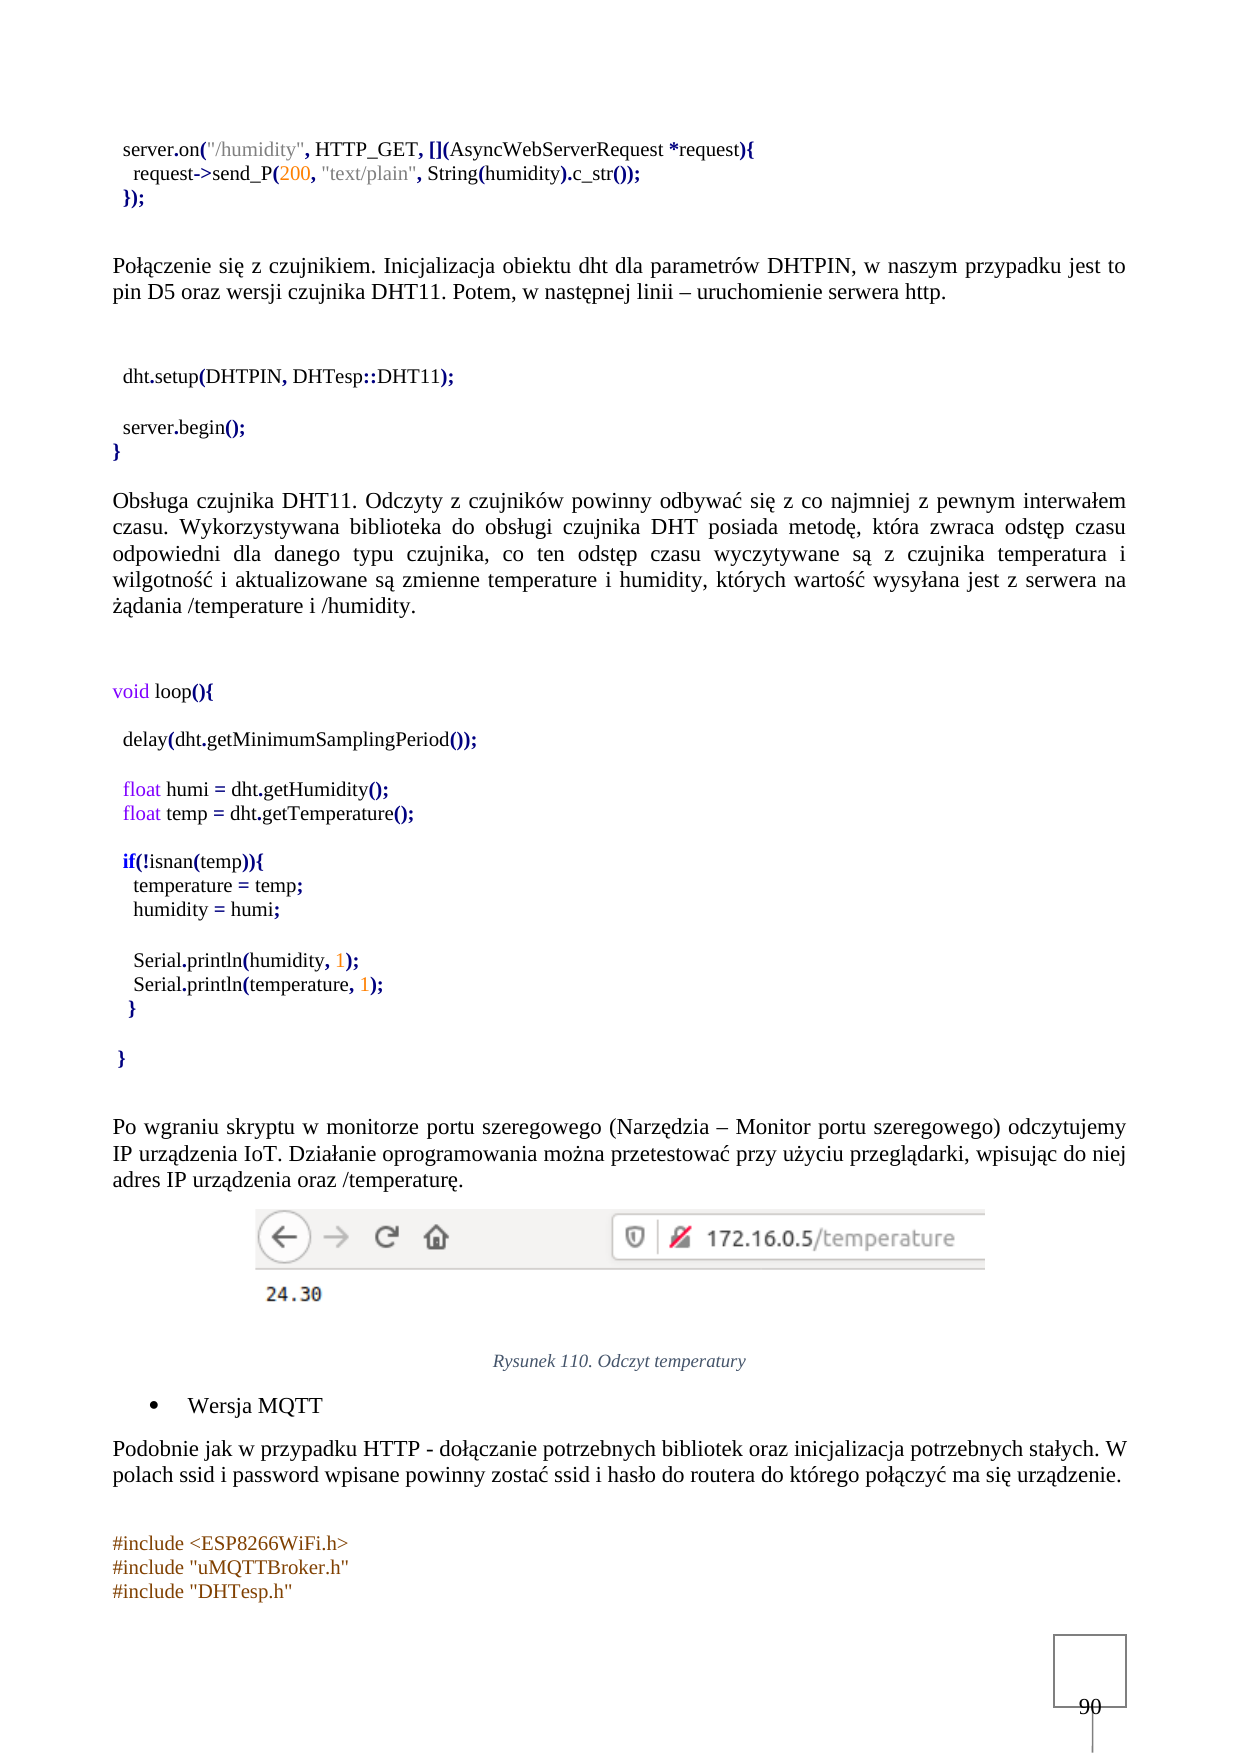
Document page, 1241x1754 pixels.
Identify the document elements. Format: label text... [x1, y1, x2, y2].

text #include "uMQTTBroker.h" [112, 1555, 1128, 1579]
text delay(dht.getMinimumSamplingPeriod()); [112, 727, 1128, 751]
text float humi = dht.getHumidity(); [112, 777, 1128, 801]
text #include "DHTesp.h" [112, 1579, 1128, 1603]
text server.begin(); [112, 415, 1128, 439]
text Obsługa czujnika DHT11. Odczyty z czujników powinny odbywać się z co najmniej z pewnym interwałem czasu. Wykorzystywana biblioteka do obsługi czujnika DHT posiada metodę, która zwraca odstęp czasu odpowiedni dla danego typu czujnika, co ten odstęp czasu wyczytywane są z czujnika temperatura i wilgotność i aktualizowane są zmienne temperature i humidity, których wartość wysyłana jest z serwera na żądania /temperature i /humidity. [112, 487, 1128, 619]
list Wersja MQTT [150, 1392, 1128, 1418]
text } [112, 996, 1128, 1020]
text float temp = dht.getTemperature(); [112, 801, 1128, 825]
text Połączenie się z czujnikiem. Inicjalizacja obiektu dht dla parametrów DHTPIN, w naszym przypadku jest to pin D5 oraz wersji czujnika DHT11. Potem, w następnej linii – uruchomienie serwera http. [112, 252, 1128, 305]
text humidity = humi; [112, 897, 1128, 921]
text #include <ESP8266WiFi.h> [112, 1531, 1128, 1555]
text }); [112, 185, 1128, 209]
text Po wgraniu skryptu w monitorze portu szeregowego (Narzędzia – Monitor portu szeregowego) odczytujemy IP urządzenia IoT. Działanie oprogramowania można przetestować przy użyciu przeglądarki, wpisując do niej adres IP urządzenia oraz /temperaturę. [112, 1113, 1128, 1192]
text request->send_P(200, "text/plain", String(humidity).c_str()); [112, 161, 1128, 185]
text temperature = temp; [112, 873, 1128, 897]
text } [112, 1046, 1128, 1070]
text Serial.println(temperature, 1); [112, 972, 1128, 996]
picture [255, 1209, 985, 1331]
text Serial.println(humidity, 1); [112, 948, 1128, 972]
text server.on("/humidity", HTTP_GET, [](AsyncWebServerRequest *request){ [112, 137, 1128, 161]
text if(!isnan(temp)){ [112, 849, 1128, 873]
text dht.setup(DHTPIN, DHTesp::DHT11); [112, 364, 1128, 388]
text void loop(){ [112, 678, 1128, 703]
text Podobnie jak w przypadku HTTP - dołączanie potrzebnych bibliotek oraz inicjalizacja potrzebnych stałych. W polach ssid i password wpisane powinny zostać ssid i hasło do routera do którego połączyć ma się urządzenie. [112, 1435, 1128, 1488]
text } [112, 439, 1128, 463]
